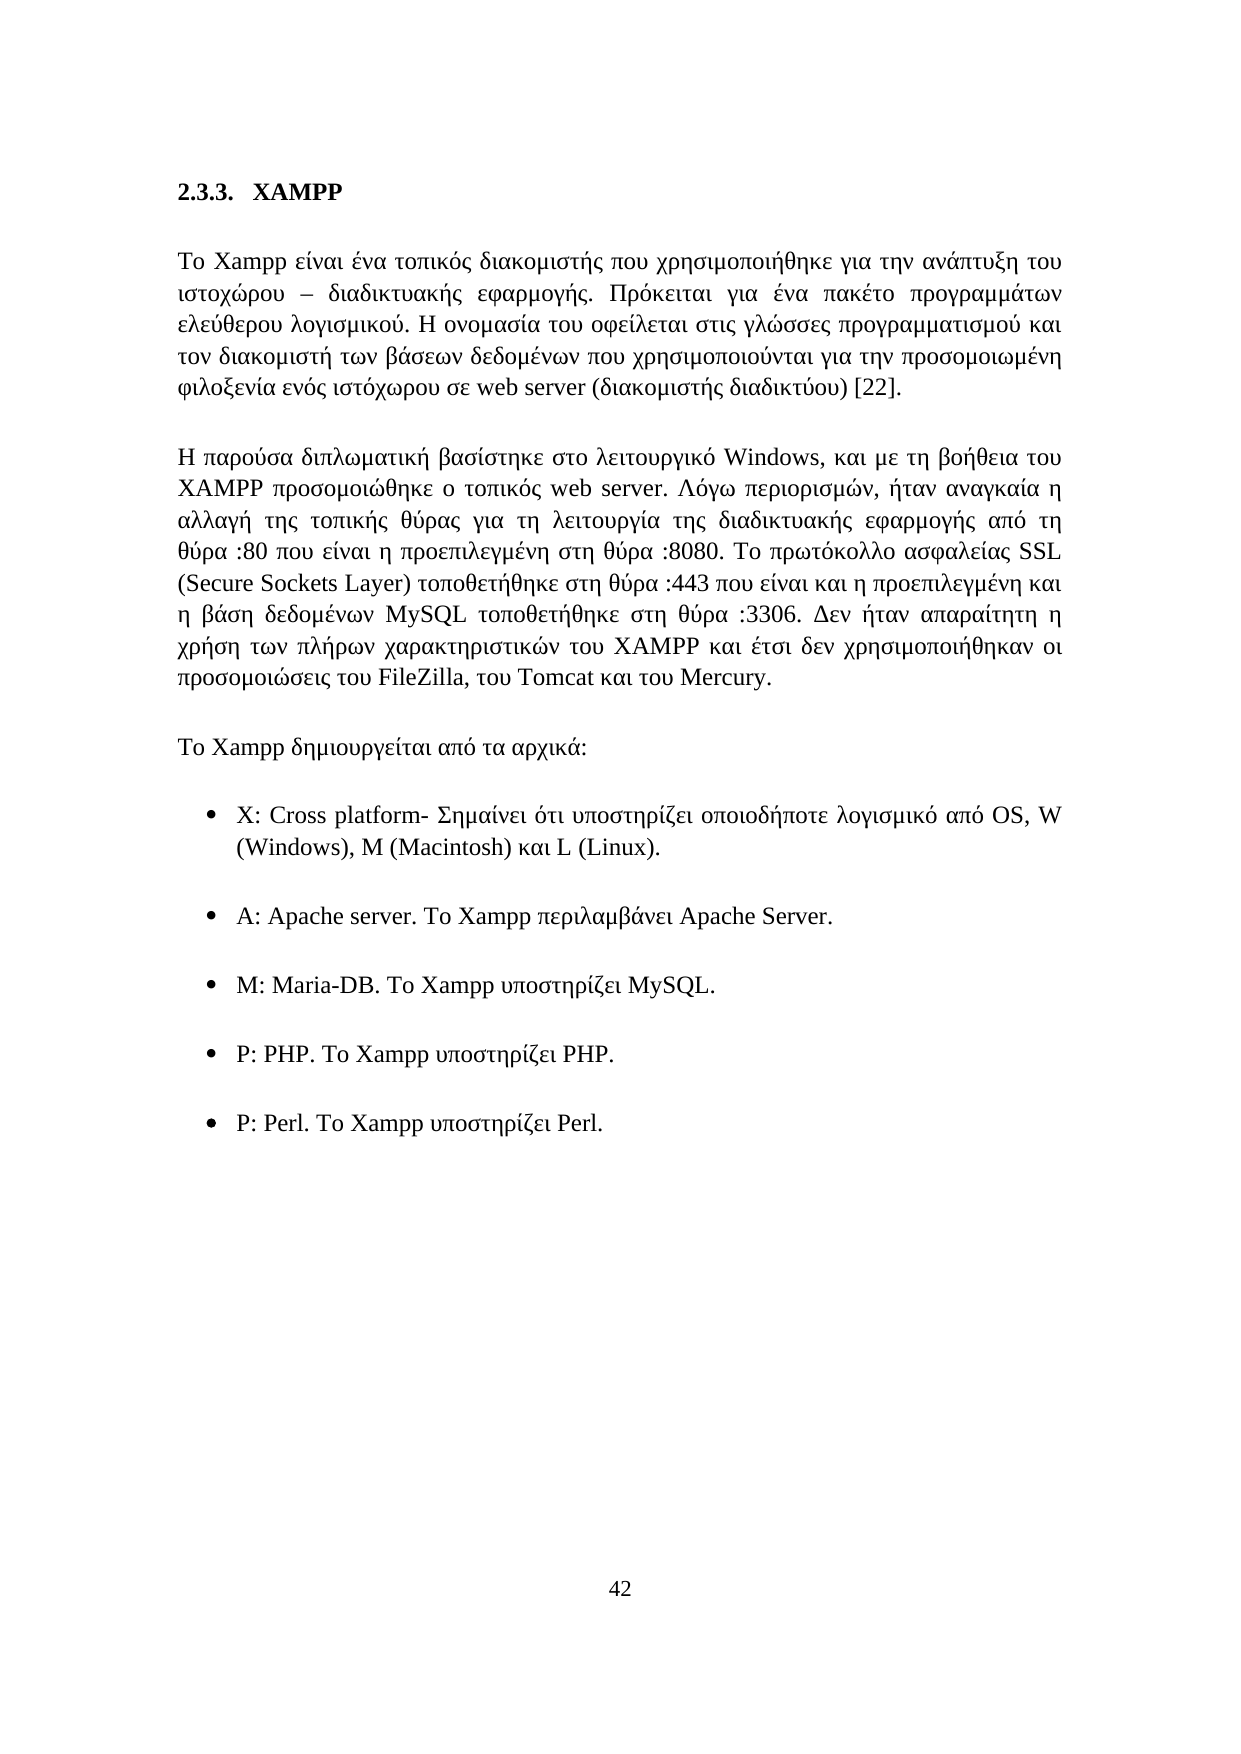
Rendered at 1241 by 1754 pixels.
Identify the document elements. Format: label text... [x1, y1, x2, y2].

list P: PHP. To Xampp υποστηρίζει PHP. [207, 1039, 1063, 1068]
list M: Maria-DB. To Xampp υποστηρίζει ΜySQL. [207, 970, 1063, 999]
text Το Xampp δημιουργείται από τα αρχικά: [177, 732, 1063, 760]
text Η παρούσα διπλωματική βασίστηκε στο λειτουργικό Windows, και με τη βοήθεια του XAMPP προσομοιώθηκε ο τοπικός web server. Λόγω περιορισμών, ήταν αναγκαία η αλλαγή της τοπικής θύρας για τη λειτουργία της διαδικτυακής εφαρμογής από τη θύρα :80 που είναι η προεπιλεγμένη στη θύρα :8080. Το πρωτόκολλο ασφαλείας SSL (Secure Sockets Layer) τοποθετήθηκε στη θύρα :443 που είναι και η προεπιλεγμένη και η βάση δεδομένων MySQL τοποθετήθηκε στη θύρα :3306. Δεν ήταν απαραίτητη η χρήση των πλήρων χαρακτηριστικών του XAMPP και έτσι δεν χρησιμοποιήθηκαν οι προσομοιώσεις του FileZilla, του Tomcat και του Mercury. [177, 442, 1063, 691]
text To Xampp είναι ένα τοπικός διακομιστής που χρησιμοποιήθηκε για την ανάπτυξη του ιστοχώρου – διαδικτυακής εφαρμογής. Πρόκειται για ένα πακέτο προγραμμάτων ελεύθερου λογισμικού. Η ονομασία του οφείλεται στις γλώσσες προγραμματισμού και τον διακομιστή των βάσεων δεδομένων που χρησιμοποιούνται για την προσομοιωμένη φιλοξενία ενός ιστόχωρου σε web server (διακομιστής διαδικτύου) [22]. [177, 246, 1063, 401]
list ΧAMPP [177, 177, 1063, 206]
list P: Perl. To Xampp υποστηρίζει Perl. [207, 1108, 1063, 1137]
list X: Cross platform- Σημαίνει ότι υποστηρίζει οποιοδήποτε λογισμικό από OS, W (Windows), M (Macintosh) και L (Linux). [207, 801, 1063, 861]
list A: Apache server. To Xampp περιλαμβάνει Apache Server. [207, 901, 1063, 930]
